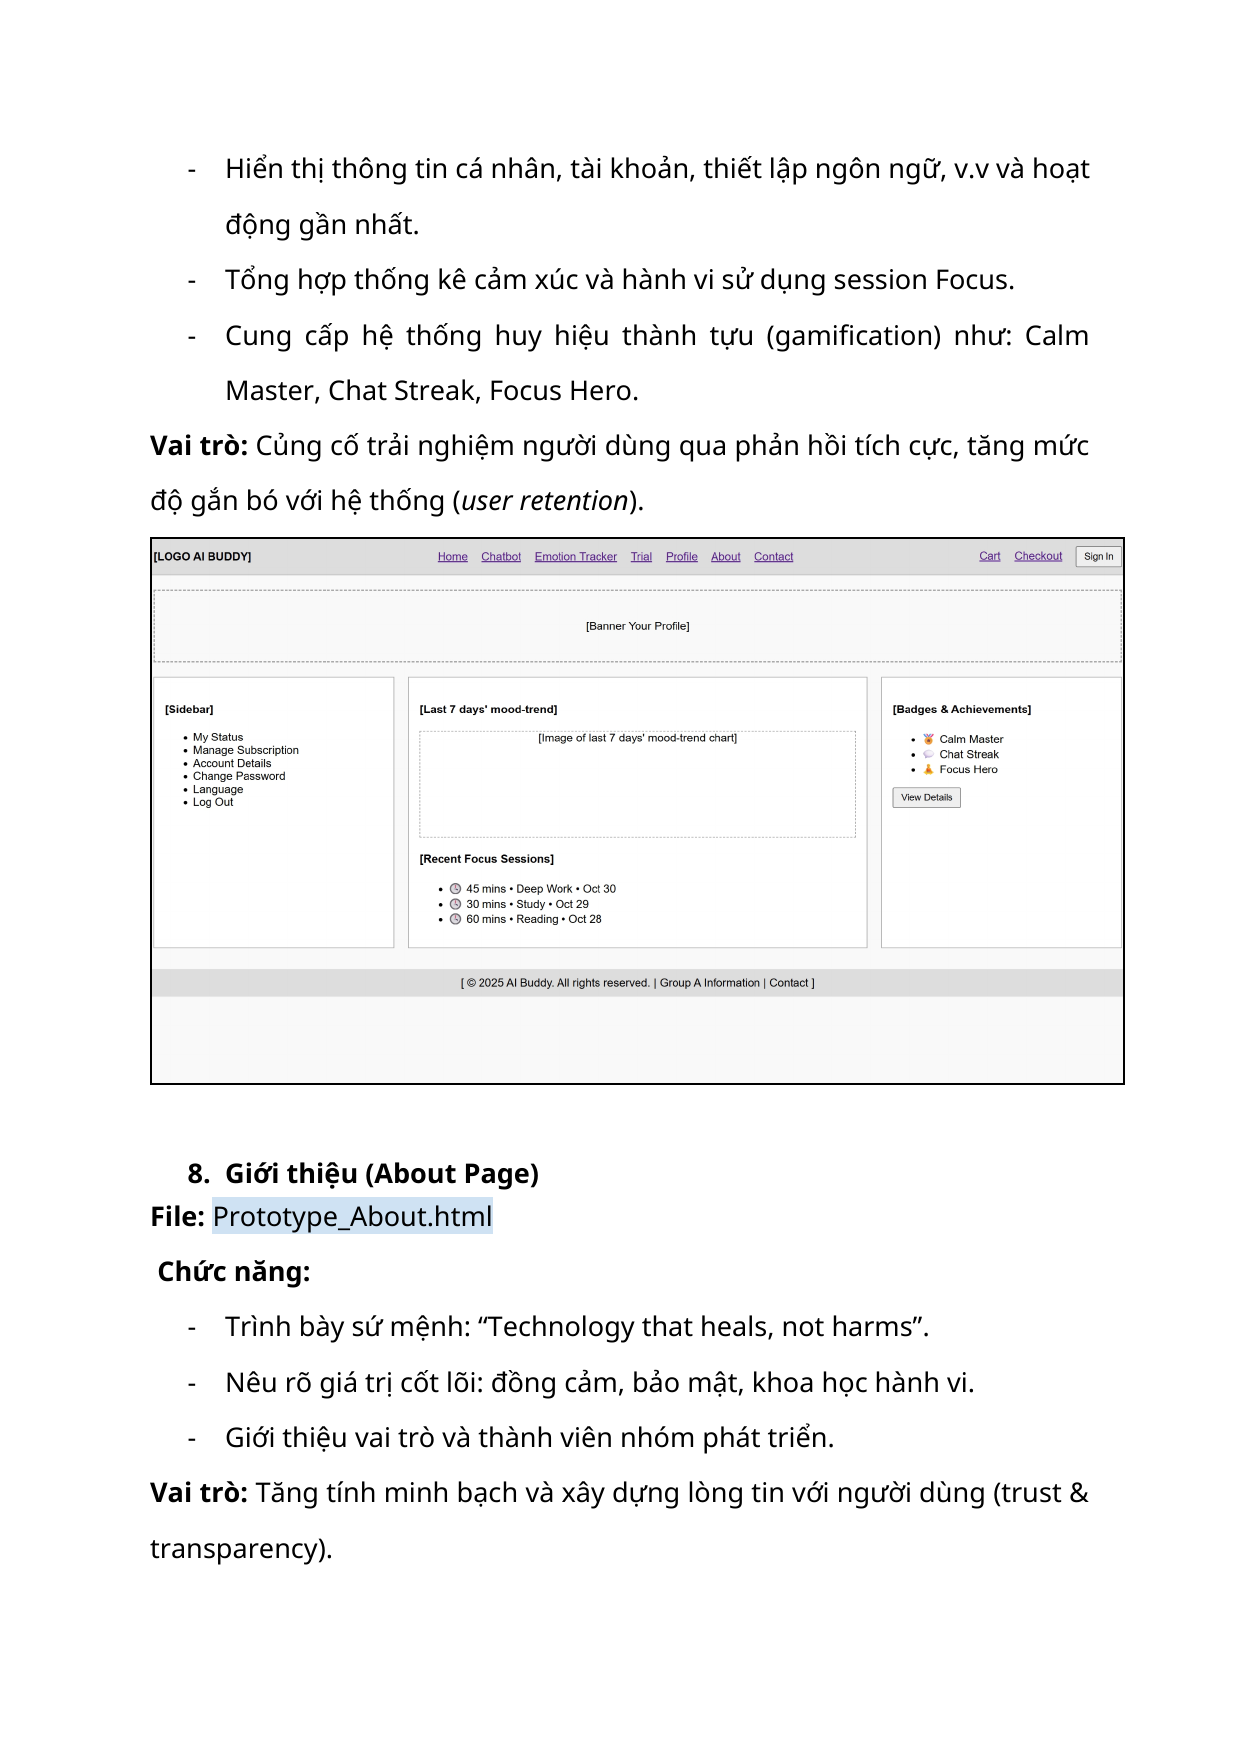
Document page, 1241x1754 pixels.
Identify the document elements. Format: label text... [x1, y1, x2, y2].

subtitle Giới thiệu (About Page) [187, 1155, 1090, 1192]
list Hiển thị thông tin cá nhân, tài khoản, thiết lập ngôn ngữ, v.v và hoạt động gần nhất. [187, 150, 1090, 242]
list Cung cấp hệ thống huy hiệu thành tựu (gamification) như: Calm Master, Chat Streak, Focus Hero. [187, 316, 1090, 408]
list Trình bày sứ mệnh: “Technology that heals, not harms”. [187, 1308, 1090, 1345]
text Vai trò: Tăng tính minh bạch và xây dựng lòng tin với người dùng (trust & transparency). [150, 1474, 1090, 1566]
picture [152, 539, 1123, 1083]
text Vai trò: Củng cố trải nghiệm người dùng qua phản hồi tích cực, tăng mức độ gắn bó với hệ thống (user retention). [150, 427, 1090, 519]
text File: Prototype_About.html Chức năng: [150, 1197, 1090, 1289]
list Giới thiệu vai trò và thành viên nhóm phát triển. [187, 1418, 1090, 1455]
list Nêu rõ giá trị cốt lõi: đồng cảm, bảo mật, khoa học hành vi. [187, 1363, 1090, 1400]
list Tổng hợp thống kê cảm xúc và hành vi sử dụng session Focus. [187, 261, 1090, 297]
